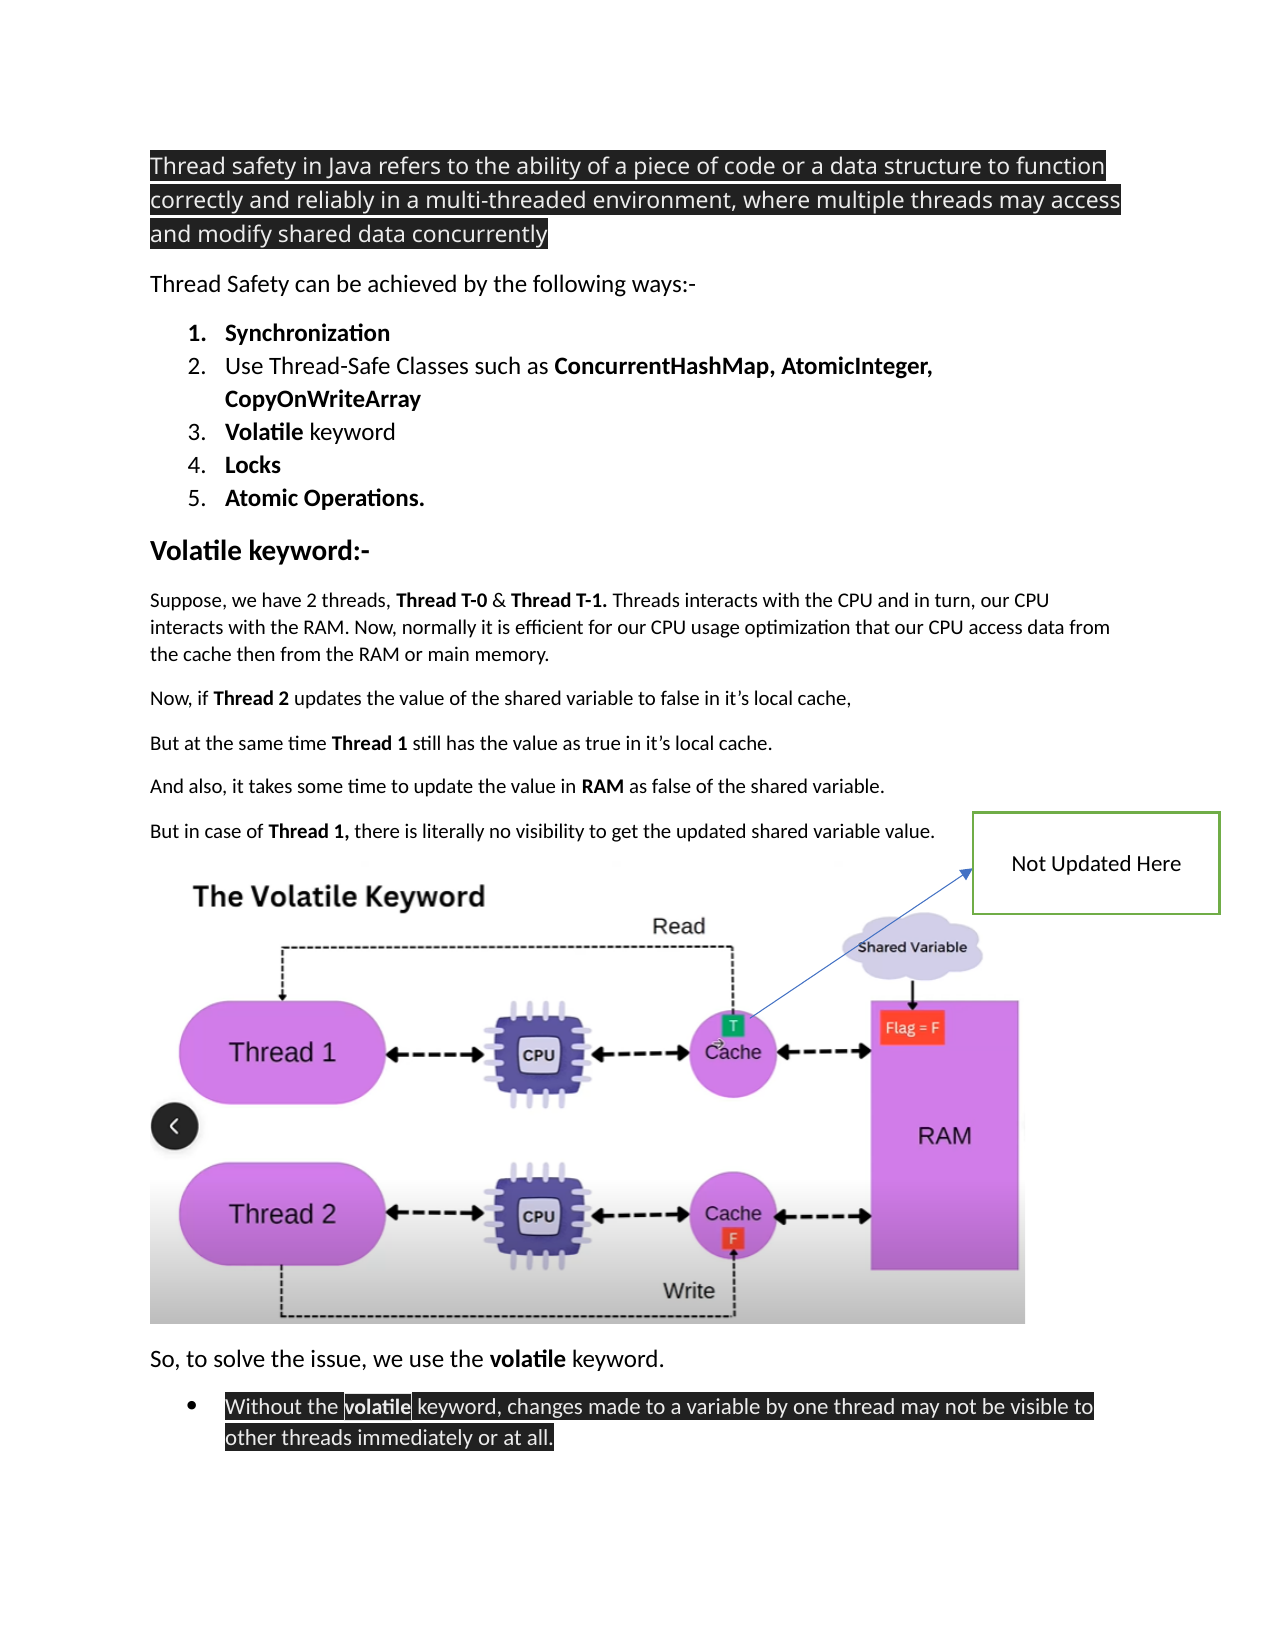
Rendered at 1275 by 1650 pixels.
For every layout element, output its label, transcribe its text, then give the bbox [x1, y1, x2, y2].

text Thread Safety can be achieved by the following ways:- [150, 268, 1125, 298]
text Now, if Thread 2 updates the value of the shared variable to false in it’s local cache, [150, 686, 1125, 711]
text Suppose, we have 2 threads, Thread T-0 & Thread T-1. Threads interacts with the CPU and in turn, our CPU interacts with the RAM. Now, normally it is efficient for our CPU usage optimization that our CPU access data from the cache then from the RAM or main memory. [150, 587, 1125, 667]
text So, to solve the issue, we use the volatile keyword. [150, 1343, 1125, 1373]
picture [150, 861, 1026, 1324]
text Thread safety in Java refers to the ability of a piece of code or a data structure to function correctly and reliably in a multi-threaded environment, where multiple threads may access and modify shared data concurrently [150, 150, 1125, 249]
list Synchronization [187, 317, 1125, 348]
text But in case of Thread 1, there is literally no visibility to get the updated shared variable value. [150, 818, 972, 843]
text But at the same time Thread 1 still has the value as true in it’s local cache. [150, 730, 1125, 755]
list Volatile keyword [187, 416, 1125, 447]
text And also, it takes some time to update the value in RAM as false of the shared variable. [150, 774, 1125, 799]
list Locks [187, 449, 1125, 480]
list Without the volatile keyword, changes made to a variable by one thread may not be visible to other threads immediately or at all. [187, 1392, 1125, 1451]
list Use Thread-Safe Classes such as ConcurrentHashMap, AtomicInteger, CopyOnWriteArray [187, 350, 1125, 414]
list Atomic Operations. [187, 482, 1125, 513]
text Volatile keyword:- [150, 532, 1125, 567]
